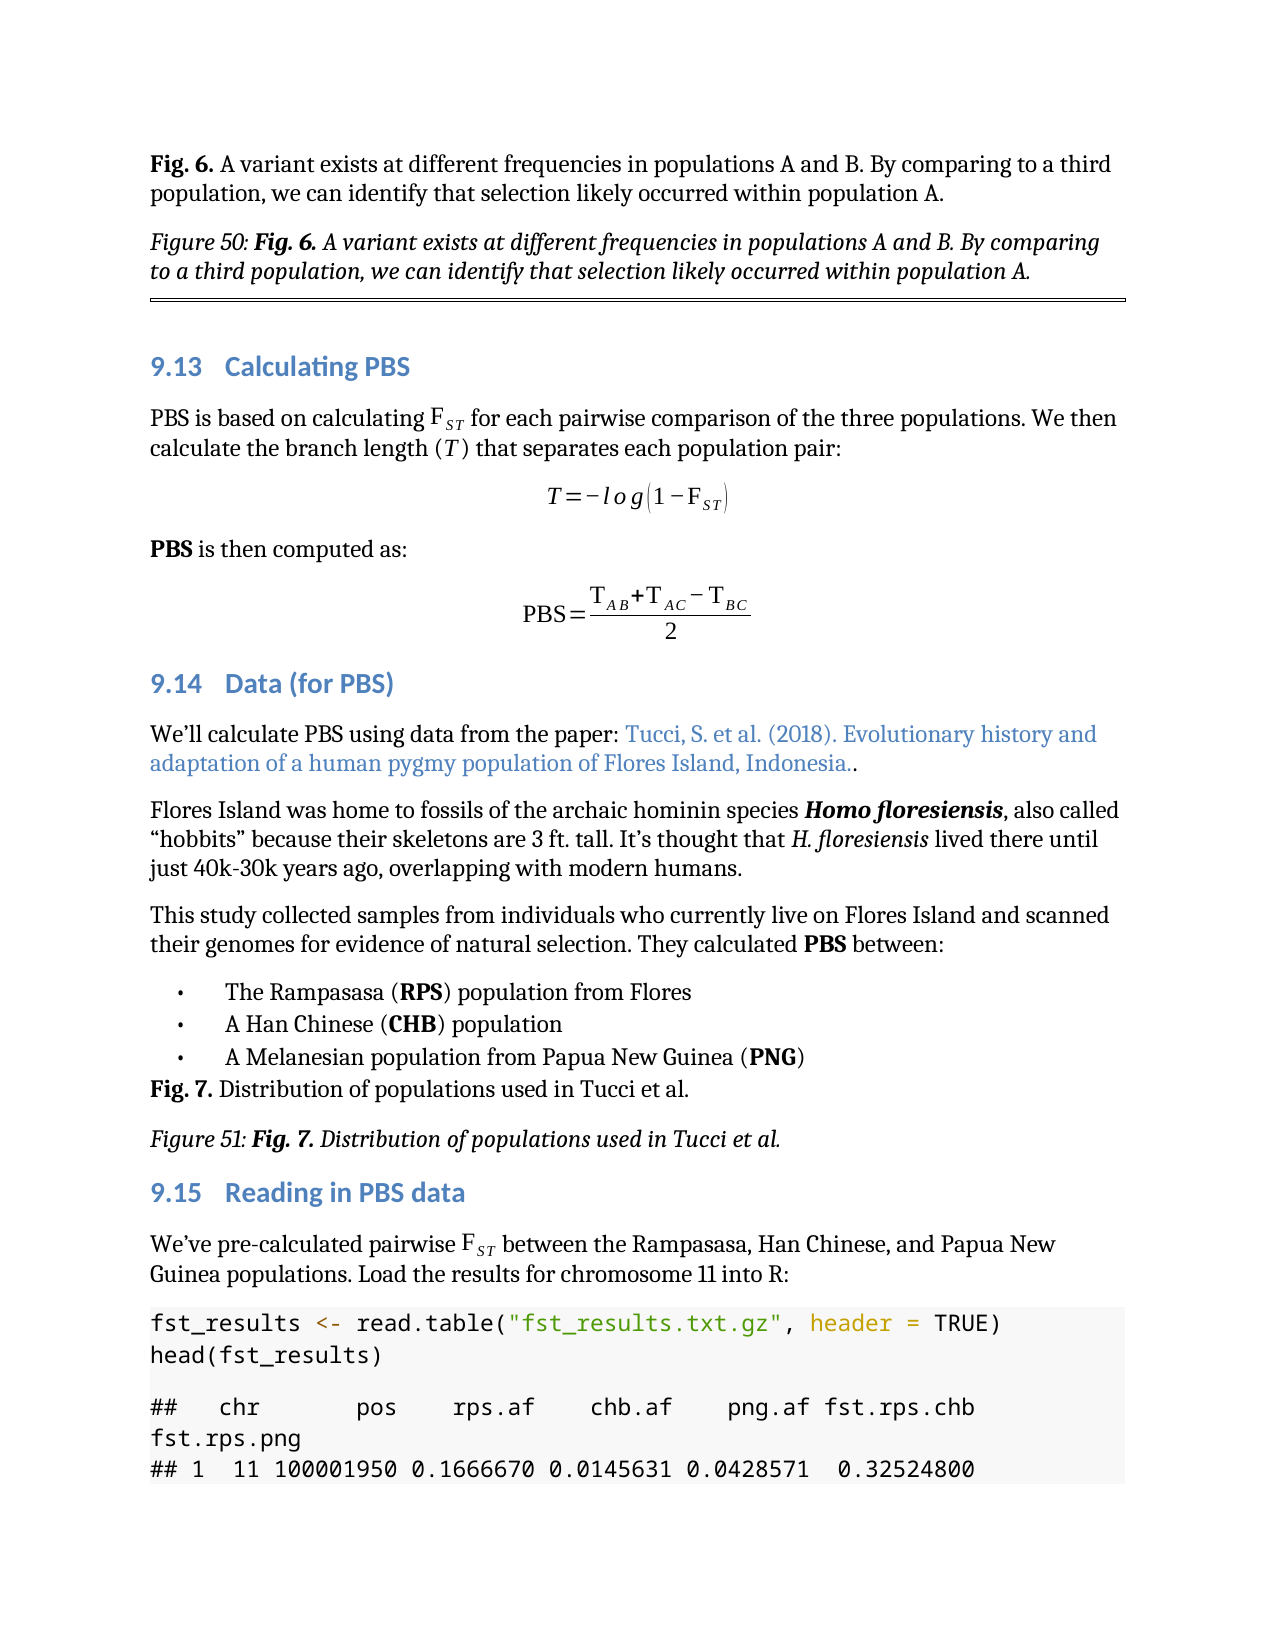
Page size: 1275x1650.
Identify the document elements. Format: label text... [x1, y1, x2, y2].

text fst_results <- read.table("fst_results.txt.gz", header = TRUE) head(fst_results) [150, 1307, 1125, 1370]
subtitle 9.13 Calculating PBS [150, 348, 1125, 383]
list A Han Chinese (CHB) population [175, 1010, 1125, 1039]
list The Rampasasa (RPS) population from Flores [175, 977, 1125, 1006]
text PBS is based on calculating for each pairwise comparison of the three populations. We then calculate the branch length () that separates each population pair: [150, 402, 1125, 462]
subtitle 9.15 Reading in PBS data [150, 1174, 1125, 1210]
text PBS is then computed as: [150, 534, 1125, 563]
list A Melanesian population from Papua New Guinea (PNG) [175, 1042, 1125, 1071]
text We’ve pre-calculated pairwise between the Rampasasa, Han Chinese, and Papua New Guinea populations. Load the results for chromosome 11 into R: [150, 1228, 1125, 1289]
text Fig. 7. Distribution of populations used in Tucci et al. [150, 1075, 1125, 1104]
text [150, 1391, 1125, 1484]
subtitle 9.14 Data (for PBS) [150, 666, 1125, 701]
text This study collected samples from individuals who currently live on Flores Island and scanned their genomes for evidence of natural selection. They calculated PBS between: [150, 901, 1125, 959]
text Flores Island was home to fossils of the archaic hominin species Homo floresiensis, also called “hobbits” because their skeletons are 3 ft. tall. It’s thought that H. floresiensis lived there until just 40k-30k years ago, overlapping with modern humans. [150, 796, 1125, 882]
text We’ll calculate PBS using data from the paper: Tucci, S. et al. (2018). Evolutionary history and adaptation of a human pygmy population of Flores Island, Indonesia.. [150, 720, 1125, 777]
text Fig. 6. A variant exists at different frequencies in populations A and B. By comparing to a third population, we can identify that selection likely occurred within population A. [150, 150, 1125, 207]
